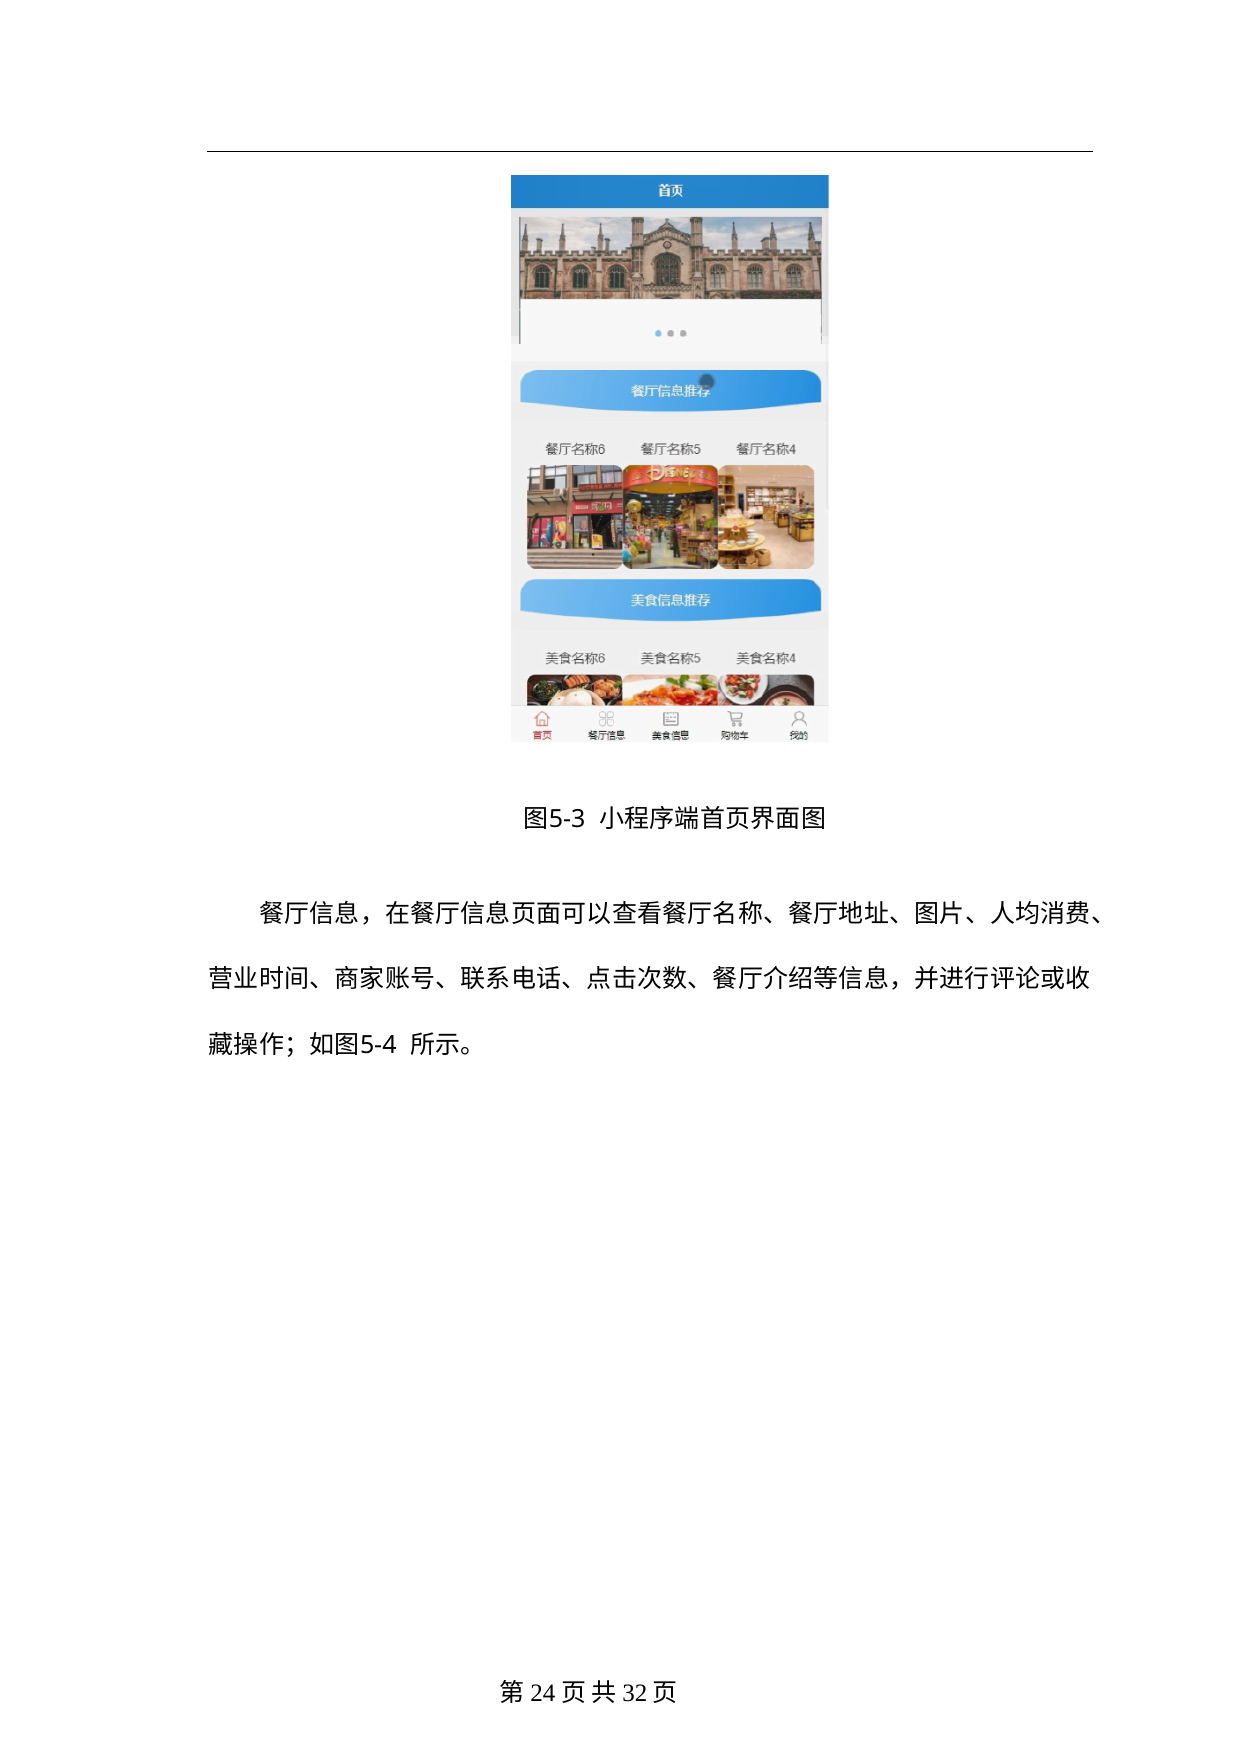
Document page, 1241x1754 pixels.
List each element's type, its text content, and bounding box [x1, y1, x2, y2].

text 图5-3小程序端首页界面图 [208, 784, 1091, 849]
text 餐厅信息，在餐厅信息页面可以查看餐厅名称、餐厅地址、图片、人均消费、营业时间、商家账号、联系电话、点击次数、餐厅介绍等信息，并进行评论或收藏操作；如图5-4所示。 [208, 879, 1091, 1075]
picture [511, 175, 829, 742]
